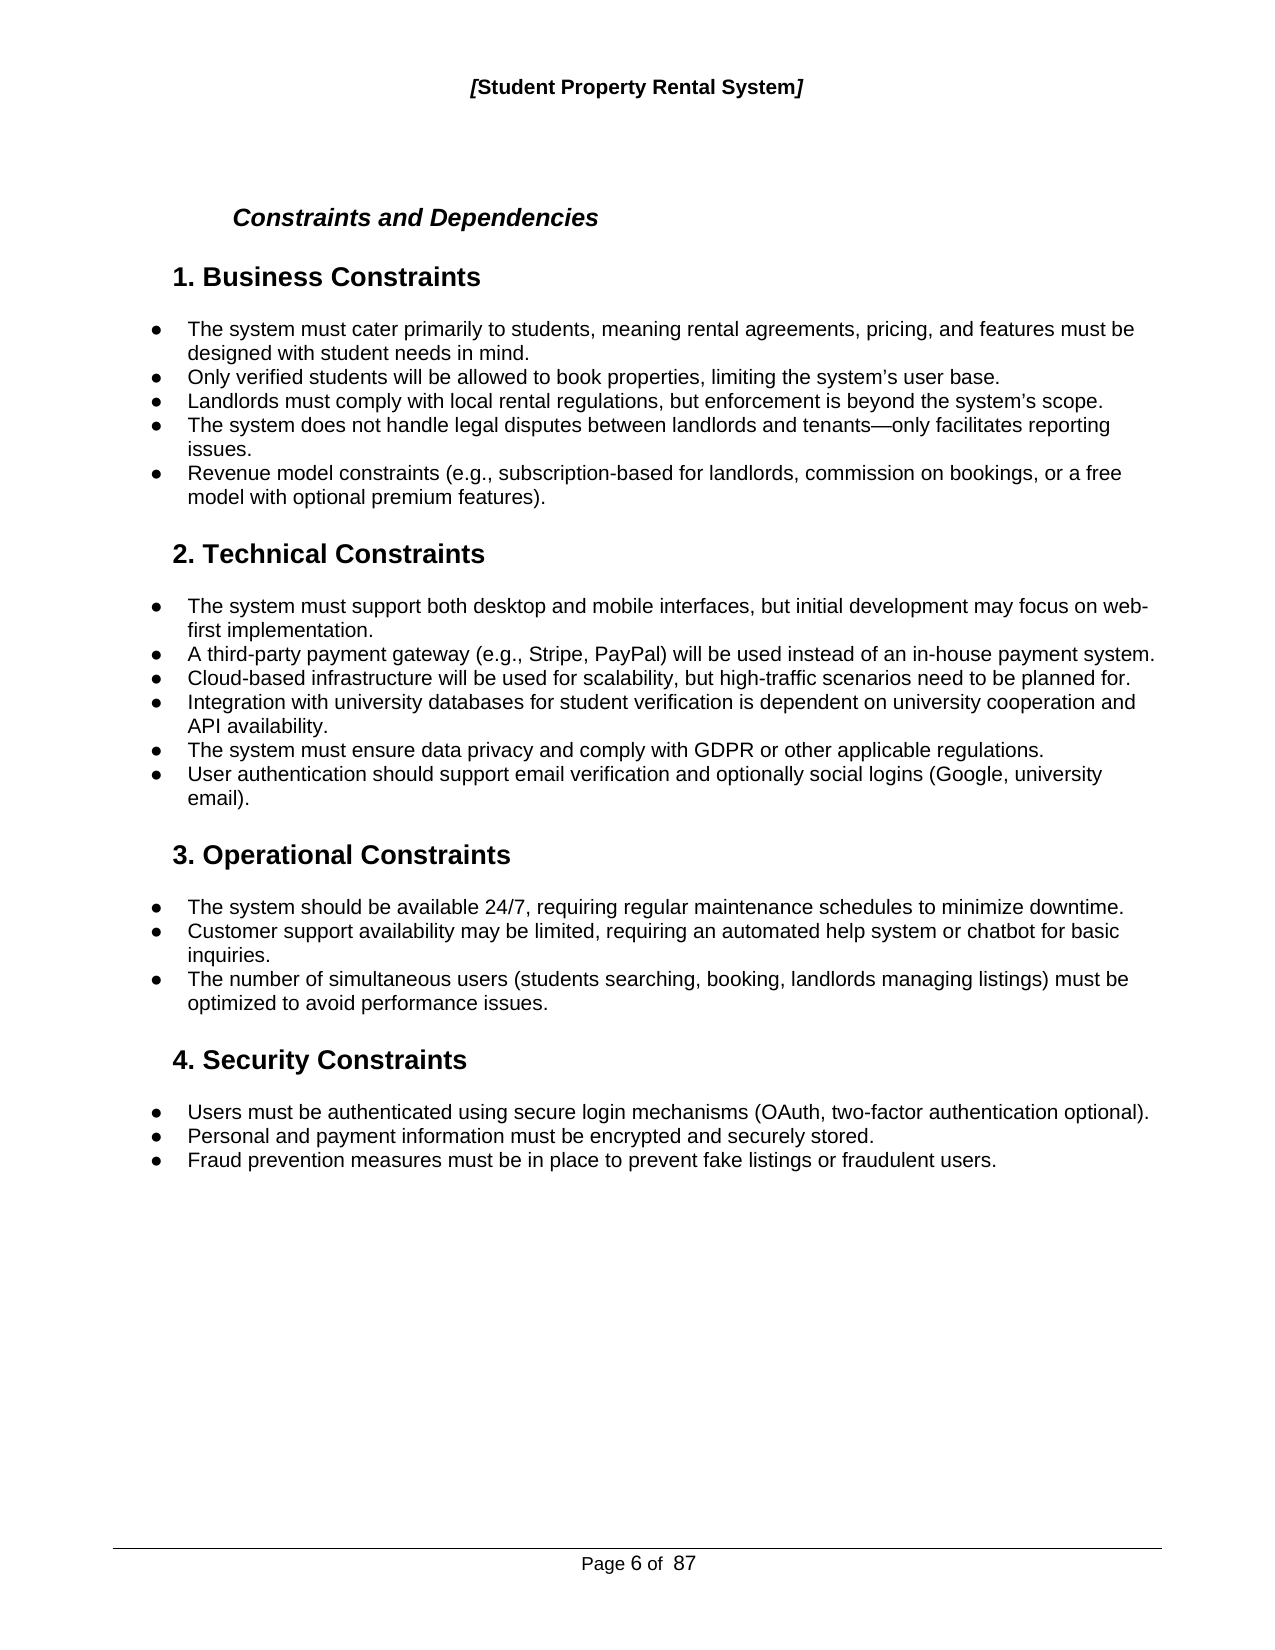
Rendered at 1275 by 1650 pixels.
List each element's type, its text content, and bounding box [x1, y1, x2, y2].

subtitle Constraints and Dependencies [172, 203, 1162, 231]
list Personal and payment information must be encrypted and securely stored. [150, 1124, 1162, 1148]
subtitle 3. Operational Constraints [172, 839, 1162, 870]
list Integration with university databases for student verification is dependent on university cooperation and API availability. [150, 690, 1162, 738]
list Only verified students will be allowed to book properties, limiting the system’s user base. [150, 365, 1162, 389]
list A third-party payment gateway (e.g., Stripe, PayPal) will be used instead of an in-house payment system. [150, 642, 1162, 666]
list Landlords must comply with local rental regulations, but enforcement is beyond the system’s scope. [150, 389, 1162, 413]
list Fraud prevention measures must be in place to prevent fake listings or fraudulent users. [150, 1148, 1162, 1172]
list The system does not handle legal disputes between landlords and tenants—only facilitates reporting issues. [150, 413, 1162, 461]
list Customer support availability may be limited, requiring an automated help system or chatbot for basic inquiries. [150, 919, 1162, 967]
subtitle 4. Security Constraints [172, 1044, 1162, 1075]
subtitle 1. Business Constraints [172, 261, 1162, 292]
list User authentication should support email verification and optionally social logins (Google, university email). [150, 762, 1162, 809]
list The system must cater primarily to students, meaning rental agreements, pricing, and features must be designed with student needs in mind. [150, 317, 1162, 365]
list Revenue model constraints (e.g., subscription-based for landlords, commission on bookings, or a free model with optional premium features). [150, 461, 1162, 508]
list Users must be authenticated using secure login mechanisms (OAuth, two-factor authentication optional). [150, 1100, 1162, 1124]
list The system must support both desktop and mobile interfaces, but initial development may focus on web-first implementation. [150, 594, 1162, 642]
list The number of simultaneous users (students searching, booking, landlords managing listings) must be optimized to avoid performance issues. [150, 967, 1162, 1015]
list Cloud-based infrastructure will be used for scalability, but high-traffic scenarios need to be planned for. [150, 666, 1162, 690]
list The system should be available 24/7, requiring regular maintenance schedules to minimize downtime. [150, 895, 1162, 919]
list The system must ensure data privacy and comply with GDPR or other applicable regulations. [150, 738, 1162, 762]
subtitle 2. Technical Constraints [172, 538, 1162, 569]
